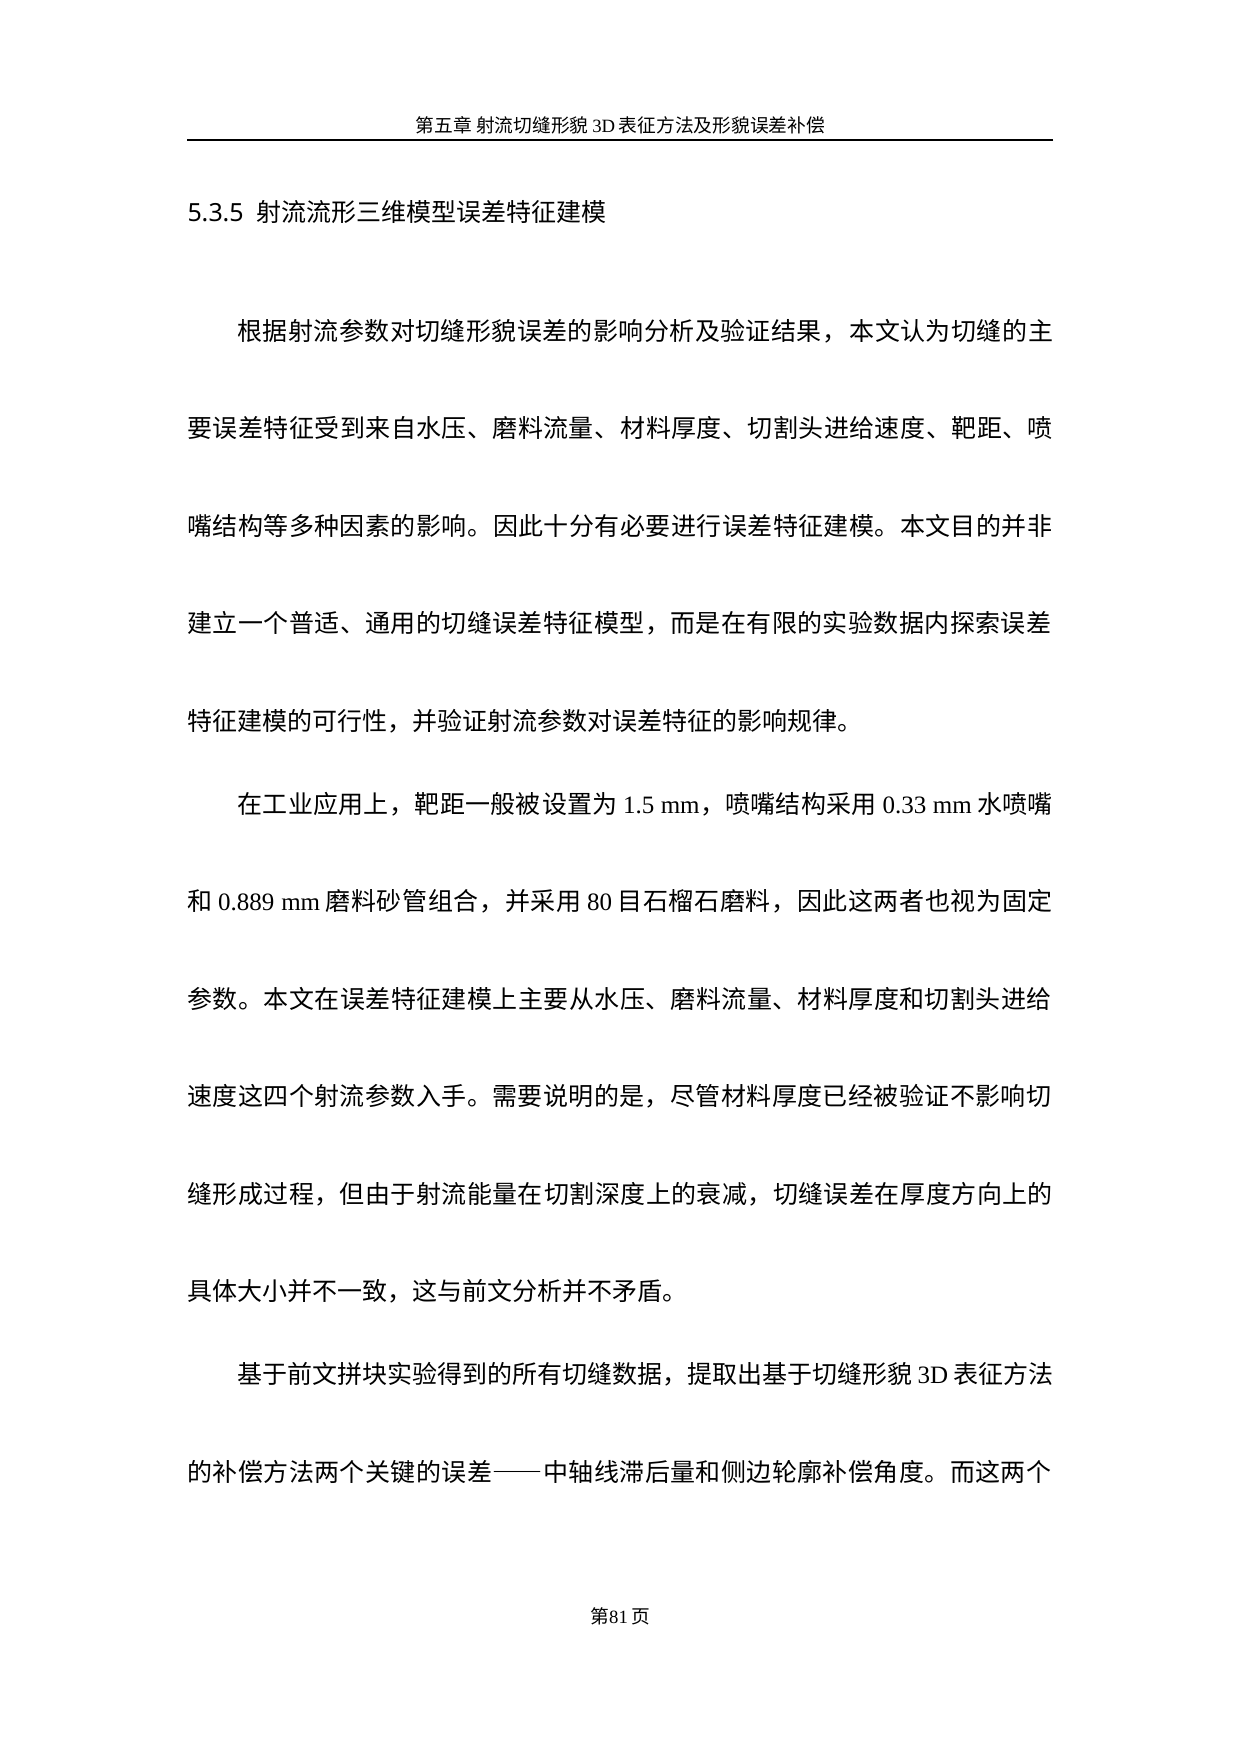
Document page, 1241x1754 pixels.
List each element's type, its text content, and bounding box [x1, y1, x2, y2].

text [187, 1340, 1053, 1503]
text 根据射流参数对切缝形貌误差的影响分析及验证结果，本文认为切缝的主要误差特征受到来自水压、磨料流量、材料厚度、切割头进给速度、靶距、喷嘴结构等多种因素的影响。因此十分有必要进行误差特征建模。本文目的并非建立一个普适、通用的切缝误差特征模型，而是在有限的实验数据内探索误差特征建模的可行性，并验证射流参数对误差特征的影响规律。 [187, 297, 1053, 752]
text 在工业应用上，靶距一般被设置为1.5 mm，喷嘴结构采用0.33 mm水喷嘴和0.889 mm磨料砂管组合，并采用80目石榴石磨料，因此这两者也视为固定参数。本文在误差特征建模上主要从水压、磨料流量、材料厚度和切割头进给速度这四个射流参数入手。需要说明的是，尽管材料厚度已经被验证不影响切缝形成过程，但由于射流能量在切割深度上的衰减，切缝误差在厚度方向上的具体大小并不一致，这与前文分析并不矛盾。 [187, 770, 1053, 1322]
text 5.3.5 射流流形三维模型误差特征建模 [187, 178, 1053, 243]
